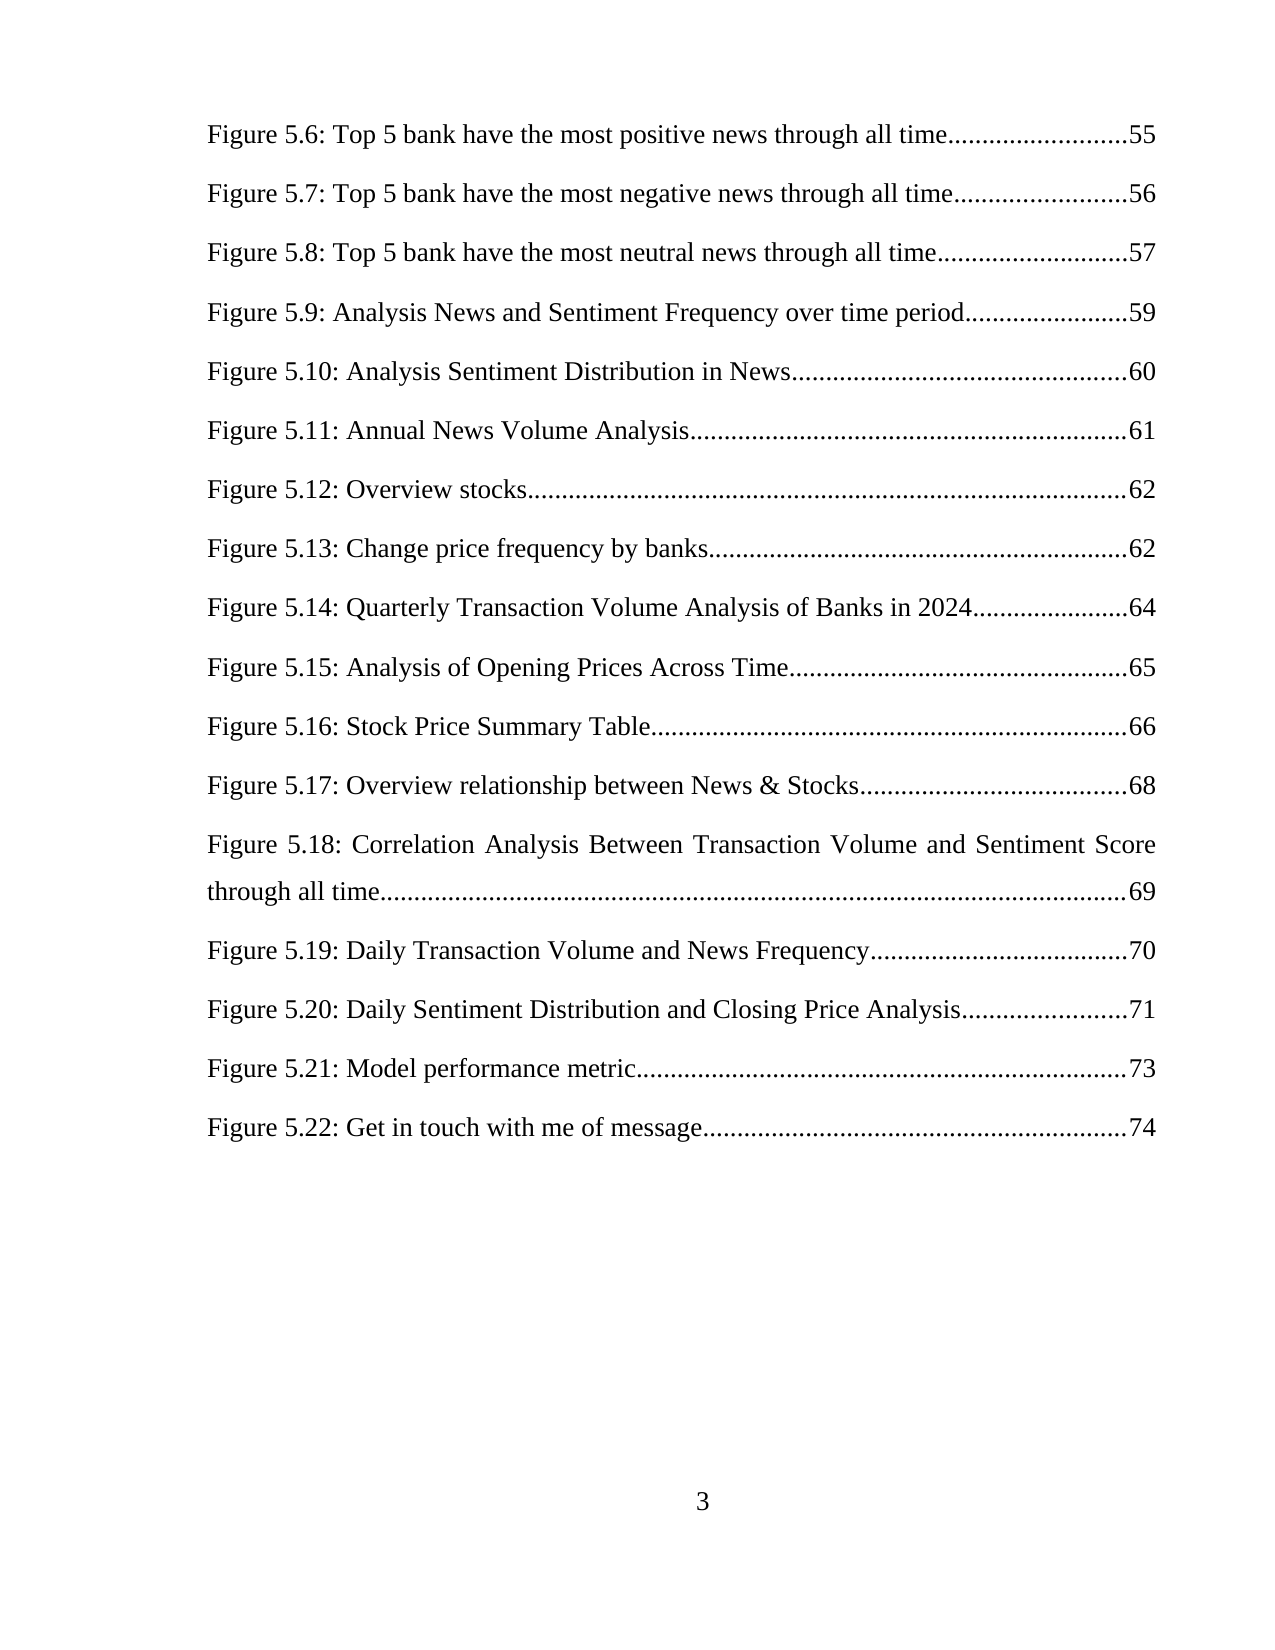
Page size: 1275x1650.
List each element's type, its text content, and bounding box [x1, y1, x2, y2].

text Figure 5.13: Change price frequency by banks 62 [207, 532, 1157, 563]
text Figure 5.8: Top 5 bank have the most neutral news through all time 57 [207, 236, 1157, 268]
text Figure 5.12: Overview stocks 62 [207, 473, 1157, 504]
text Figure 5.14: Quarterly Transaction Volume Analysis of Banks in 2024 64 [207, 591, 1157, 623]
text Figure 5.7: Top 5 bank have the most negative news through all time 56 [207, 177, 1157, 208]
text Figure 5.15: Analysis of Opening Prices Across Time 65 [207, 651, 1157, 682]
text Figure 5.6: Top 5 bank have the most positive news through all time 55 [207, 118, 1157, 149]
text Figure 5.22: Get in touch with me of message 74 [207, 1111, 1157, 1143]
text Figure 5.9: Analysis News and Sentiment Frequency over time period 59 [207, 296, 1157, 327]
text Figure 5.10: Analysis Sentiment Distribution in News 60 [207, 355, 1157, 386]
text Figure 5.17: Overview relationship between News & Stocks 68 [207, 769, 1157, 800]
text Figure 5.19: Daily Transaction Volume and News Frequency 70 [207, 934, 1157, 965]
text Figure 5.16: Stock Price Summary Table 66 [207, 710, 1157, 741]
text Figure 5.18: Correlation Analysis Between Transaction Volume and Sentiment Score through all time 69 [207, 828, 1157, 906]
text Figure 5.20: Daily Sentiment Distribution and Closing Price Analysis 71 [207, 993, 1157, 1024]
text Figure 5.21: Model performance metric 73 [207, 1052, 1157, 1083]
text Figure 5.11: Annual News Volume Analysis 61 [207, 414, 1157, 445]
